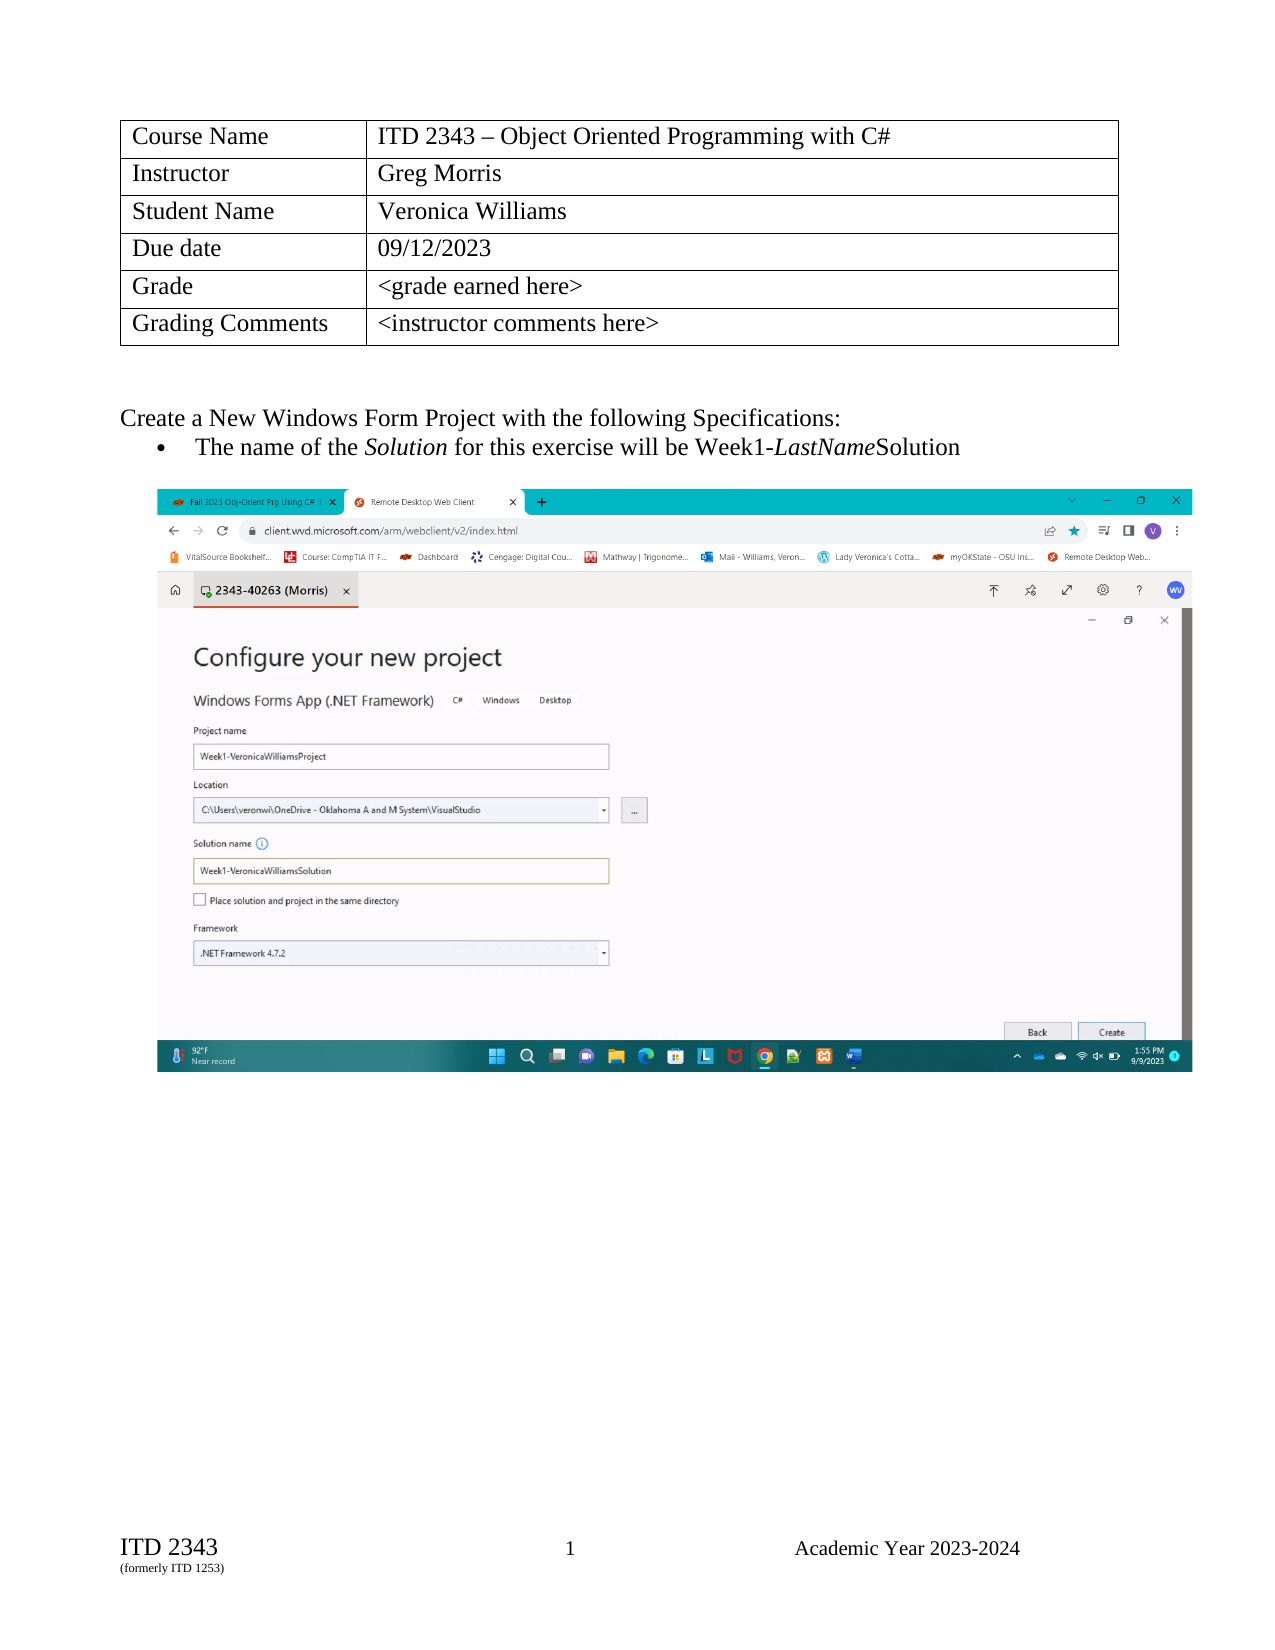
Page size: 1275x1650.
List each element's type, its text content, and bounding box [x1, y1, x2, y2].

table_cell Student Name [121, 196, 366, 232]
picture [157, 489, 1193, 1072]
text Create a New Windows Form Project with the following Specifications: [120, 403, 1155, 432]
table_cell <grade earned here> [367, 271, 1118, 307]
table_cell <instructor comments here> [367, 309, 1118, 345]
table_header ITD 2343 – Object Oriented Programming with C# [367, 121, 1118, 157]
list The name of the Solution for this exercise will be Week1-LastNameSolution [157, 432, 1155, 461]
table_cell Grade [121, 271, 366, 307]
table_cell Grading Comments [121, 309, 366, 345]
table_cell 09/12/2023 [367, 234, 1118, 270]
table_cell Due date [121, 234, 366, 270]
table_header Course Name [121, 121, 366, 157]
table_cell Instructor [121, 159, 366, 195]
table_cell Greg Morris [367, 159, 1118, 195]
table_cell Veronica Williams [367, 196, 1118, 232]
